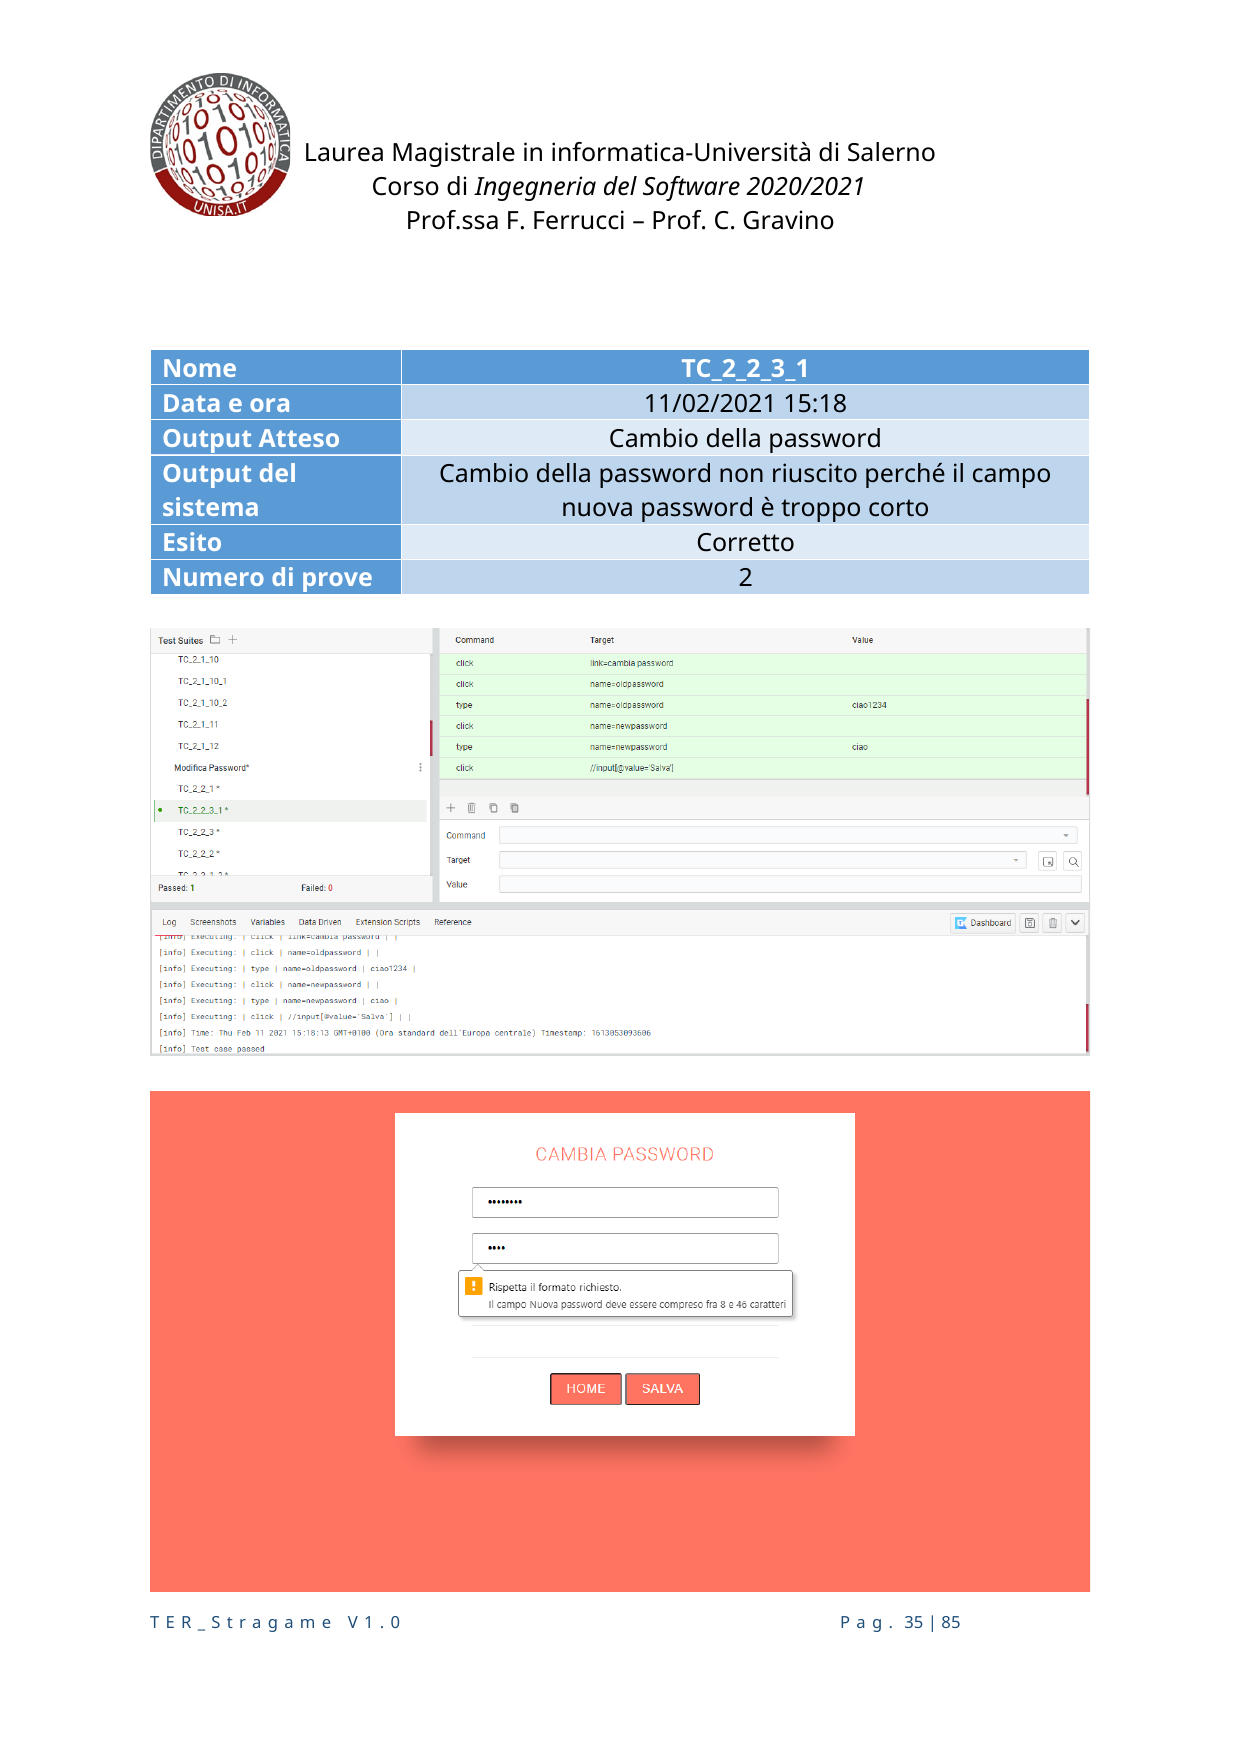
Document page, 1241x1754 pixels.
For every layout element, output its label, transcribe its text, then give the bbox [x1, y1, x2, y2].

table_cell 11/02/2021 15:18 [402, 385, 1089, 419]
table_cell Output del sistema [151, 456, 401, 524]
picture [150, 1091, 1091, 1592]
table_cell Data e ora [151, 385, 401, 419]
picture [150, 628, 1091, 1056]
table_cell Corretto [402, 525, 1089, 559]
table_cell Cambio della password non riuscito perché il campo nuova password è troppo corto [402, 456, 1089, 524]
table_header TC_2_2_3_1 [402, 350, 1089, 384]
table_cell Cambio della password [402, 420, 1089, 454]
picture [149, 73, 290, 215]
table_cell Numero di prove [151, 560, 401, 594]
table_cell 2 [402, 560, 1089, 594]
table_cell Output Atteso [151, 420, 401, 454]
table_cell Esito [151, 525, 401, 559]
table_header Nome [151, 350, 401, 384]
